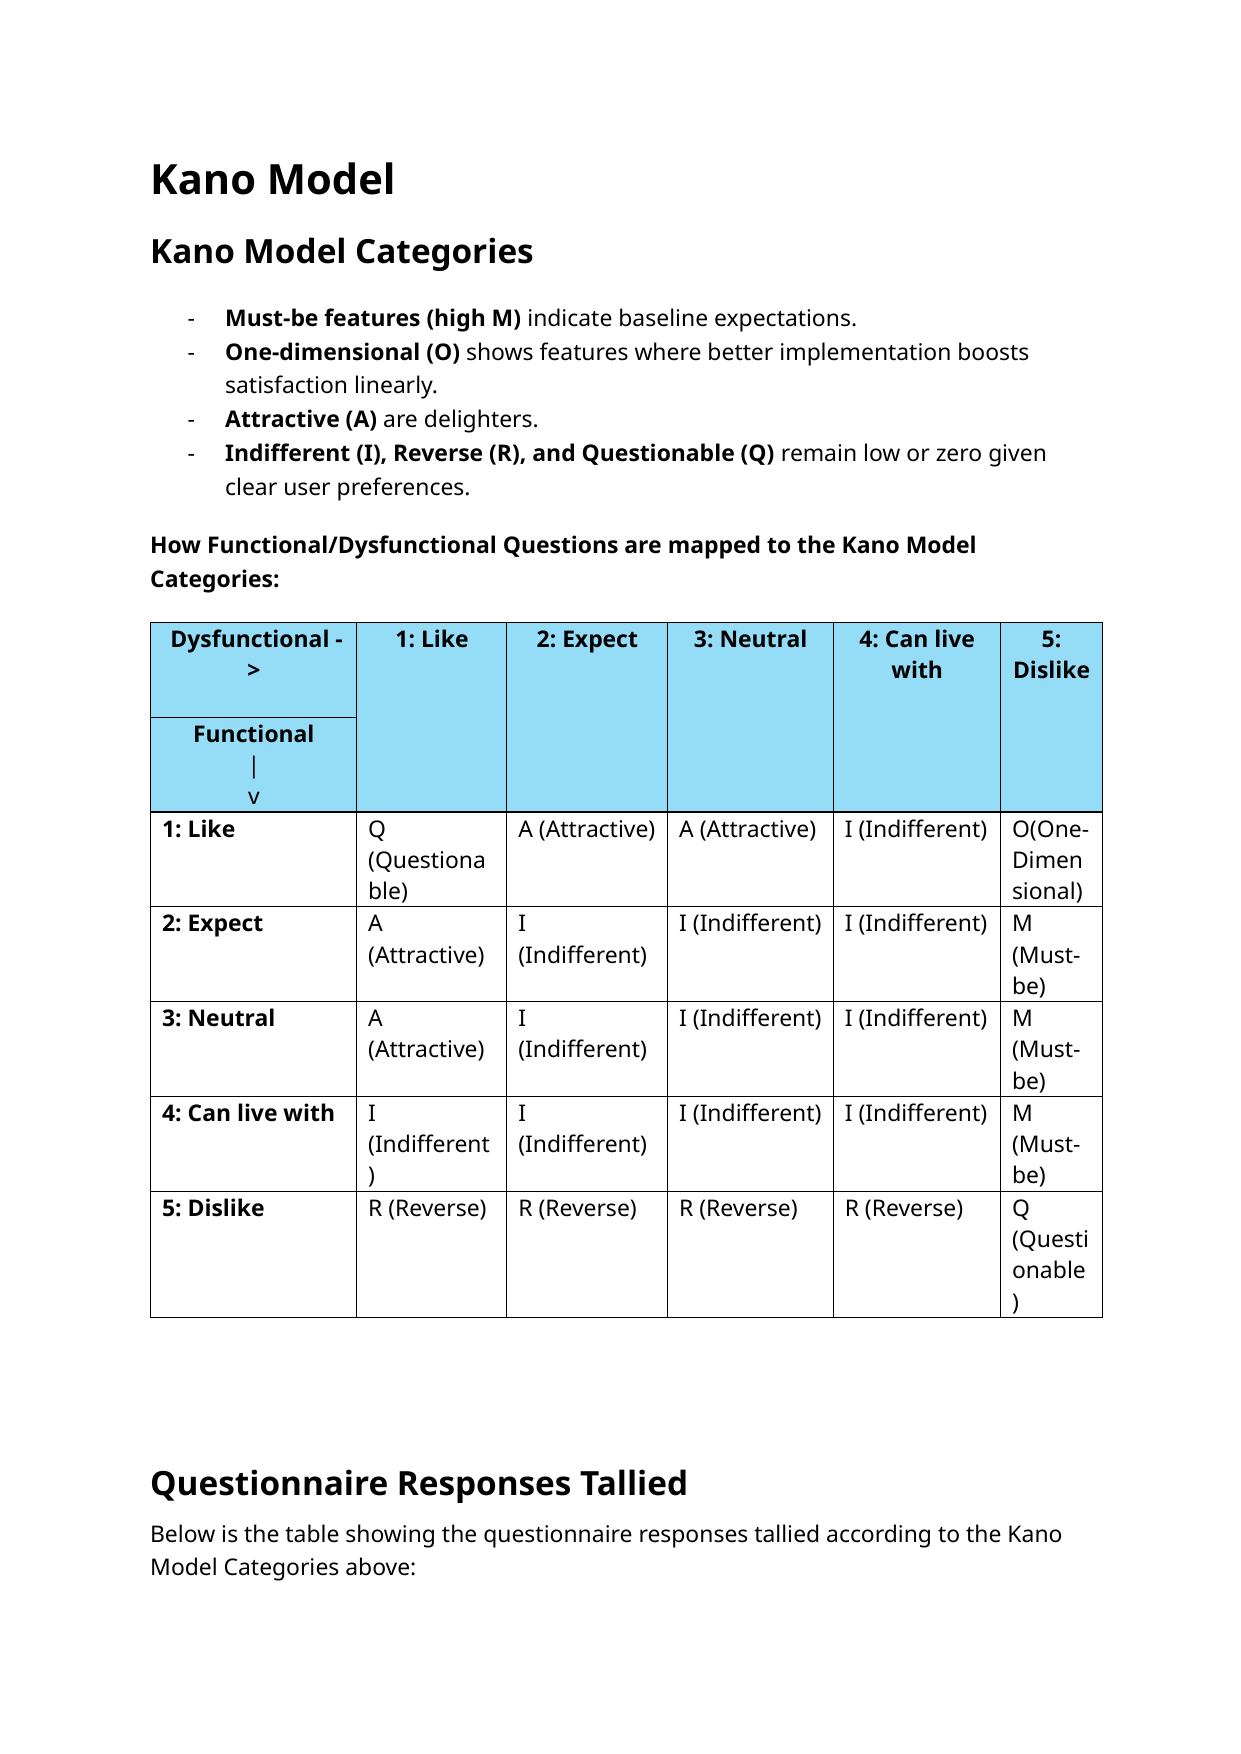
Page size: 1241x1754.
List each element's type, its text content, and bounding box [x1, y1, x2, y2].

table_cell I (Indifferent) [668, 1097, 833, 1191]
table_cell I (Indifferent) [834, 1097, 1000, 1191]
text How Functional/Dysfunctional Questions are mapped to the Kano Model Categories: [150, 529, 1090, 594]
table_cell O(One-Dimensional) [1001, 813, 1102, 906]
table_cell 5: Dislike [151, 1192, 356, 1317]
table_cell M (Must-be) [1001, 1097, 1102, 1191]
table_header 1: Like [357, 623, 506, 811]
list Must-be features (high M) indicate baseline expectations. [187, 302, 1090, 333]
table_cell A (Attractive) [668, 813, 833, 906]
list Indifferent (I), Reverse (R), and Questionable (Q) remain low or zero given clear user preferences. [187, 437, 1090, 502]
subtitle Questionnaire Responses Tallied [150, 1460, 1090, 1506]
table_cell I (Indifferent) [834, 1002, 1000, 1096]
table_cell I (Indifferent) [834, 907, 1000, 1001]
table_cell A (Attractive) [357, 1002, 506, 1096]
list Attractive (A) are delighters. [187, 403, 1090, 434]
table_cell I (Indifferent) [507, 1002, 667, 1096]
table_cell R (Reverse) [507, 1192, 667, 1317]
table_cell R (Reverse) [668, 1192, 833, 1317]
text Below is the table showing the questionnaire responses tallied according to the Kano Model Categories above: [150, 1517, 1090, 1582]
table_cell M (Must-be) [1001, 1002, 1102, 1096]
table_cell A (Attractive) [507, 813, 667, 906]
table_cell I (Indifferent) [668, 1002, 833, 1096]
table_cell Functional | v [151, 718, 356, 811]
table_cell 1: Like [151, 813, 356, 906]
table_header 5: Dislike [1001, 623, 1102, 811]
table_header 4: Can live with [834, 623, 1000, 811]
table_cell Q (Questionable) [1001, 1192, 1102, 1317]
subtitle Kano Model Categories [150, 228, 1090, 273]
list One-dimensional (O) shows features where better implementation boosts satisfaction linearly. [187, 336, 1090, 401]
table_cell I (Indifferent) [668, 907, 833, 1001]
table_header Dysfunctional -> [151, 623, 356, 717]
table_cell 4: Can live with [151, 1097, 356, 1191]
table_cell I (Indifferent) [357, 1097, 506, 1191]
table_header 3: Neutral [668, 623, 833, 811]
table_cell Q (Questionable) [357, 813, 506, 906]
table_cell A (Attractive) [357, 907, 506, 1001]
table_cell M (Must-be) [1001, 907, 1102, 1001]
table_cell I (Indifferent) [507, 1097, 667, 1191]
subtitle Kano Model [150, 150, 1090, 207]
table_cell R (Reverse) [834, 1192, 1000, 1317]
table_cell I (Indifferent) [507, 907, 667, 1001]
table_cell I (Indifferent) [834, 813, 1000, 906]
table_header 2: Expect [507, 623, 667, 811]
table_cell R (Reverse) [357, 1192, 506, 1317]
table_cell 3: Neutral [151, 1002, 356, 1096]
table_cell 2: Expect [151, 907, 356, 1001]
